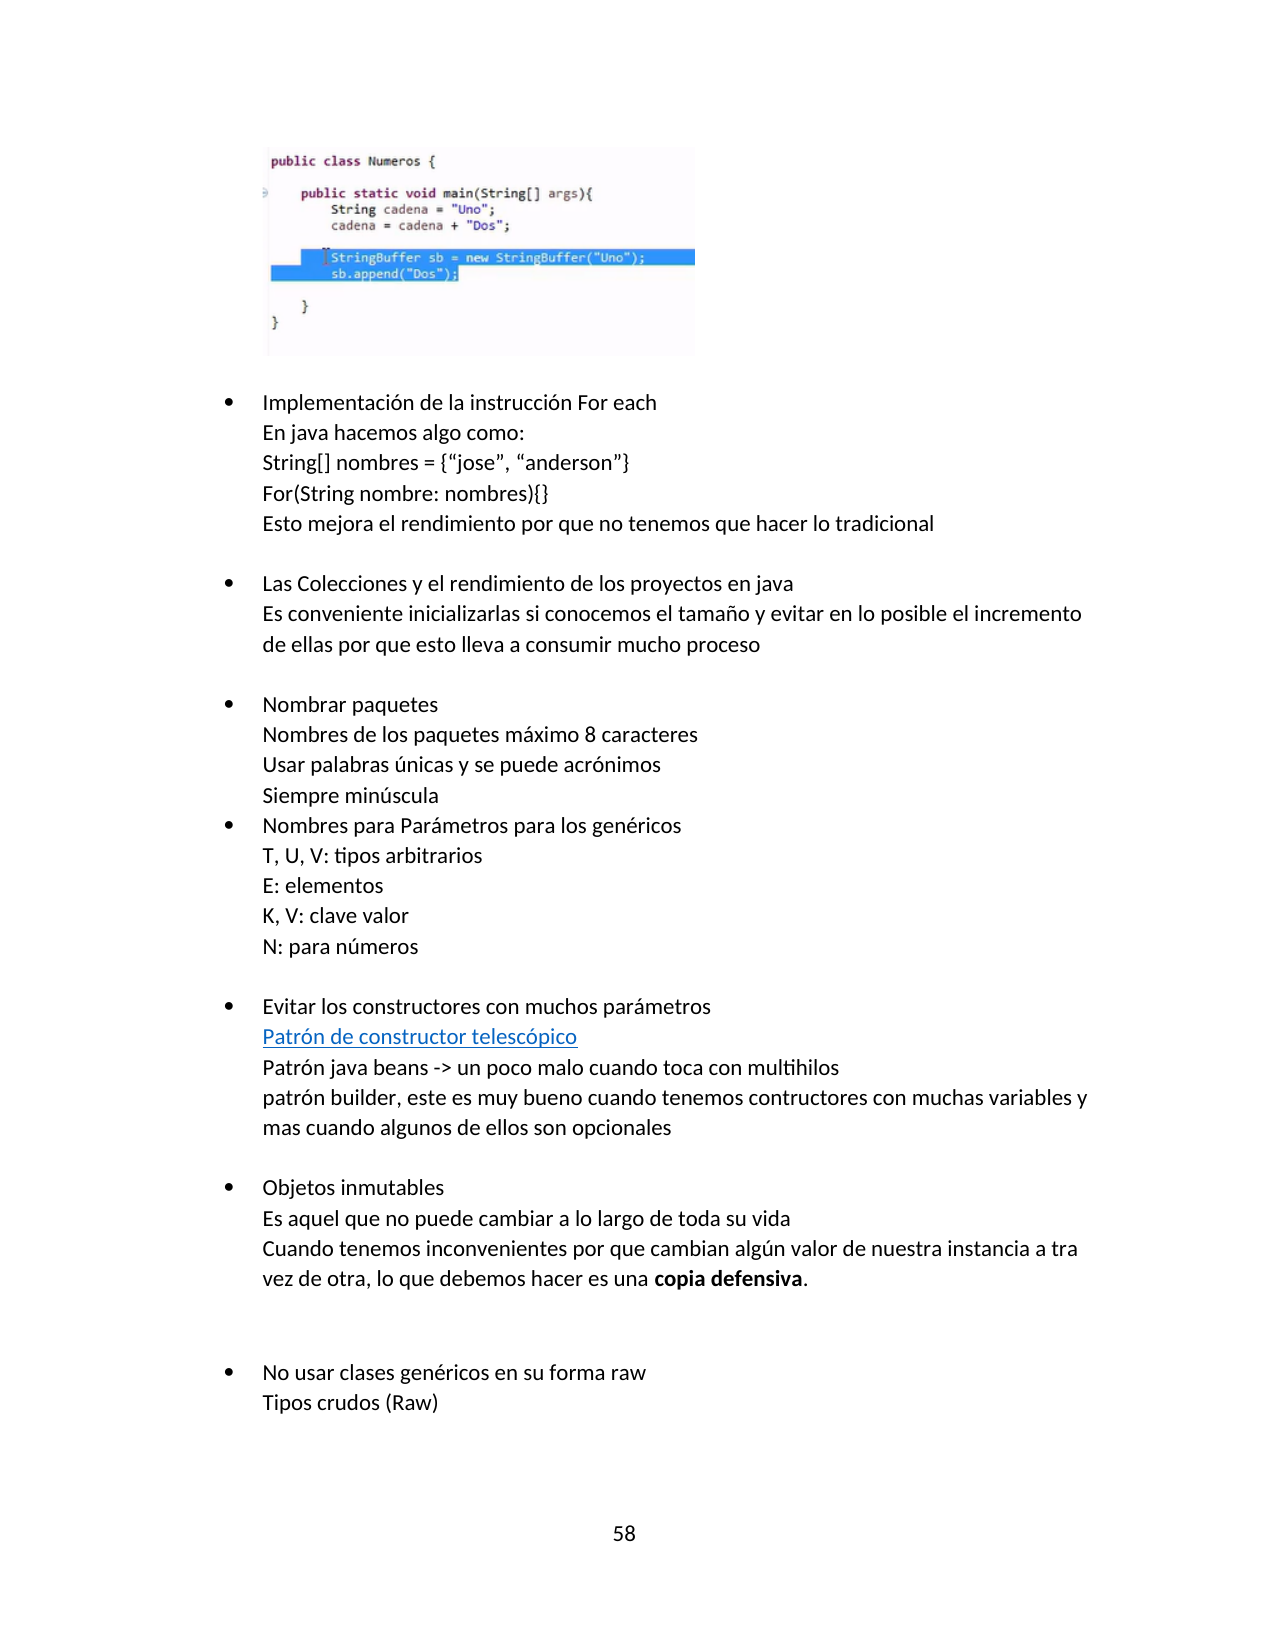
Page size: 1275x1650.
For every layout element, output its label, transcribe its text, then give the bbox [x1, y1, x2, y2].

list Esto mejora el rendimiento por que no tenemos que hacer lo tradicional [262, 509, 1098, 537]
list Siempre minúscula [262, 781, 1098, 809]
list T, U, V: tipos arbitrarios [262, 841, 1098, 869]
list Patrón java beans -> un poco malo cuando toca con multihilos [262, 1053, 1098, 1081]
list Las Colecciones y el rendimiento de los proyectos en java [225, 569, 1098, 597]
list Patrón de constructor telescópico [262, 1022, 1098, 1051]
picture [262, 147, 695, 356]
list Es conveniente inicializarlas si conocemos el tamaño y evitar en lo posible el incremento de ellas por que esto lleva a consumir mucho proceso [262, 599, 1098, 658]
list For(String nombre: nombres){} [262, 479, 1098, 507]
list Es aquel que no puede cambiar a lo largo de toda su vida [262, 1204, 1098, 1232]
list Nombrar paquetes [225, 690, 1098, 718]
list patrón builder, este es muy bueno cuando tenemos contructores con muchas variables y mas cuando algunos de ellos son opcionales [262, 1083, 1098, 1141]
list Usar palabras únicas y se puede acrónimos [262, 751, 1098, 779]
list Tipos crudos (Raw) [262, 1388, 1098, 1416]
list E: elementos [262, 871, 1098, 899]
list No usar clases genéricos en su forma raw [225, 1358, 1098, 1386]
list Nombres para Parámetros para los genéricos [225, 811, 1098, 839]
list N: para números [262, 932, 1098, 960]
list En java hacemos algo como: [262, 418, 1098, 446]
list Evitar los constructores con muchos parámetros [225, 992, 1098, 1020]
list Cuando tenemos inconvenientes por que cambian algún valor de nuestra instancia a tra vez de otra, lo que debemos hacer es una copia defensiva. [262, 1234, 1098, 1292]
list K, V: clave valor [262, 902, 1098, 930]
list Nombres de los paquetes máximo 8 caracteres [262, 720, 1098, 748]
list Objetos inmutables [225, 1173, 1098, 1202]
list Implementación de la instrucción For each [225, 388, 1098, 416]
list String[] nombres = {“jose”, “anderson”} [262, 448, 1098, 477]
